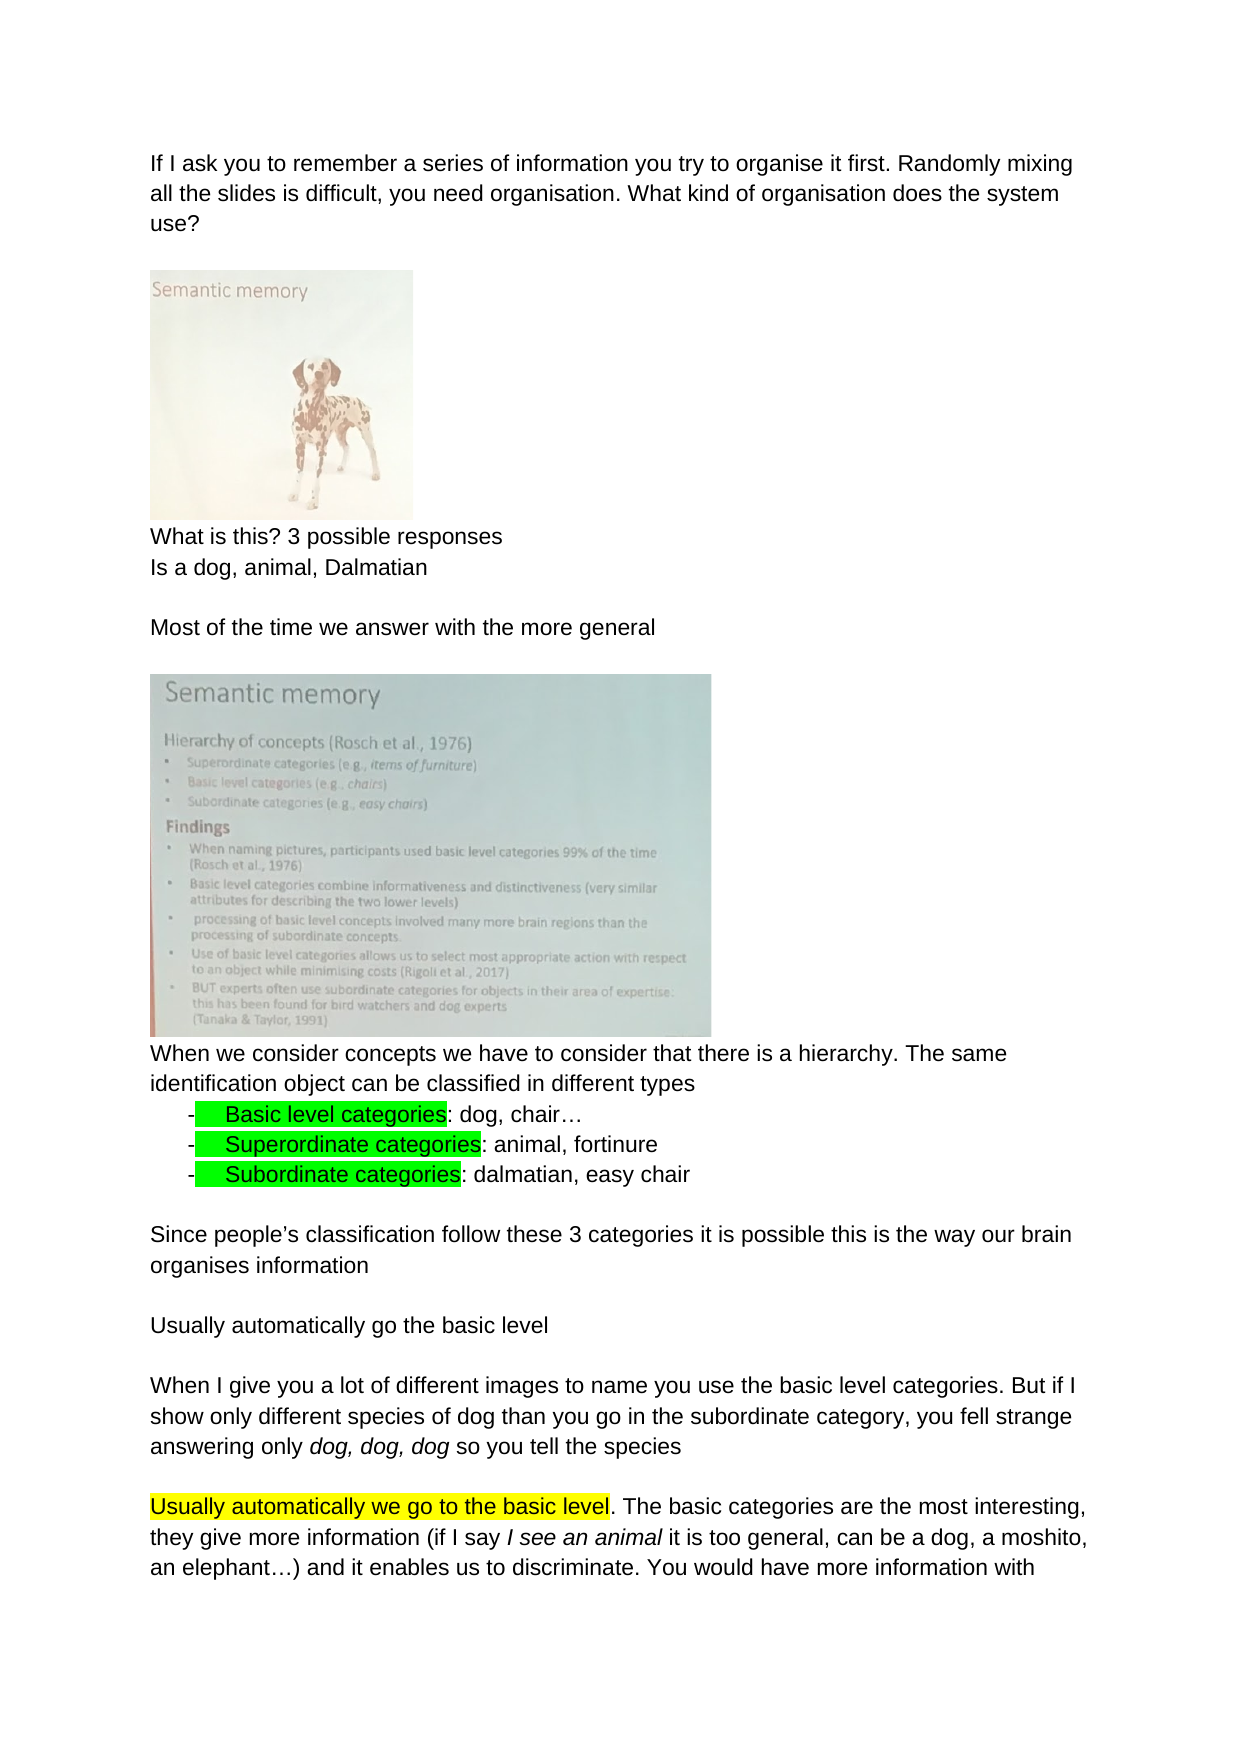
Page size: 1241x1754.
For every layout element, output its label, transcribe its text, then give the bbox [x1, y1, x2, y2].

text When we consider concepts we have to consider that there is a hierarchy. The same identification object can be classified in different types [150, 1040, 1090, 1097]
list Basic level categories: dog, chair… [447, 1101, 1090, 1127]
picture [150, 674, 712, 1037]
text Most of the time we answer with the more general [150, 614, 1090, 640]
text Usually automatically go the basic level [150, 1312, 1090, 1338]
picture [150, 270, 414, 520]
list Subordinate categories: dalmatian, easy chair [461, 1161, 1090, 1187]
text When I give you a lot of different images to name you use the basic level categories. But if I show only different species of dog than you go in the subordinate category, you fell strange answering only dog, dog, dog so you tell the species [150, 1372, 1090, 1459]
text What is this? 3 possible responses [150, 523, 1090, 550]
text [150, 1493, 1090, 1580]
list Superordinate categories: animal, fortinure [481, 1131, 1090, 1157]
text Since people’s classification follow these 3 categories it is possible this is the way our brain organises information [150, 1221, 1090, 1278]
text If I ask you to remember a series of information you try to organise it first. Randomly mixing all the slides is difficult, you need organisation. What kind of organisation does the system use? [150, 150, 1090, 237]
text Is a dog, animal, Dalmatian [150, 553, 1090, 580]
